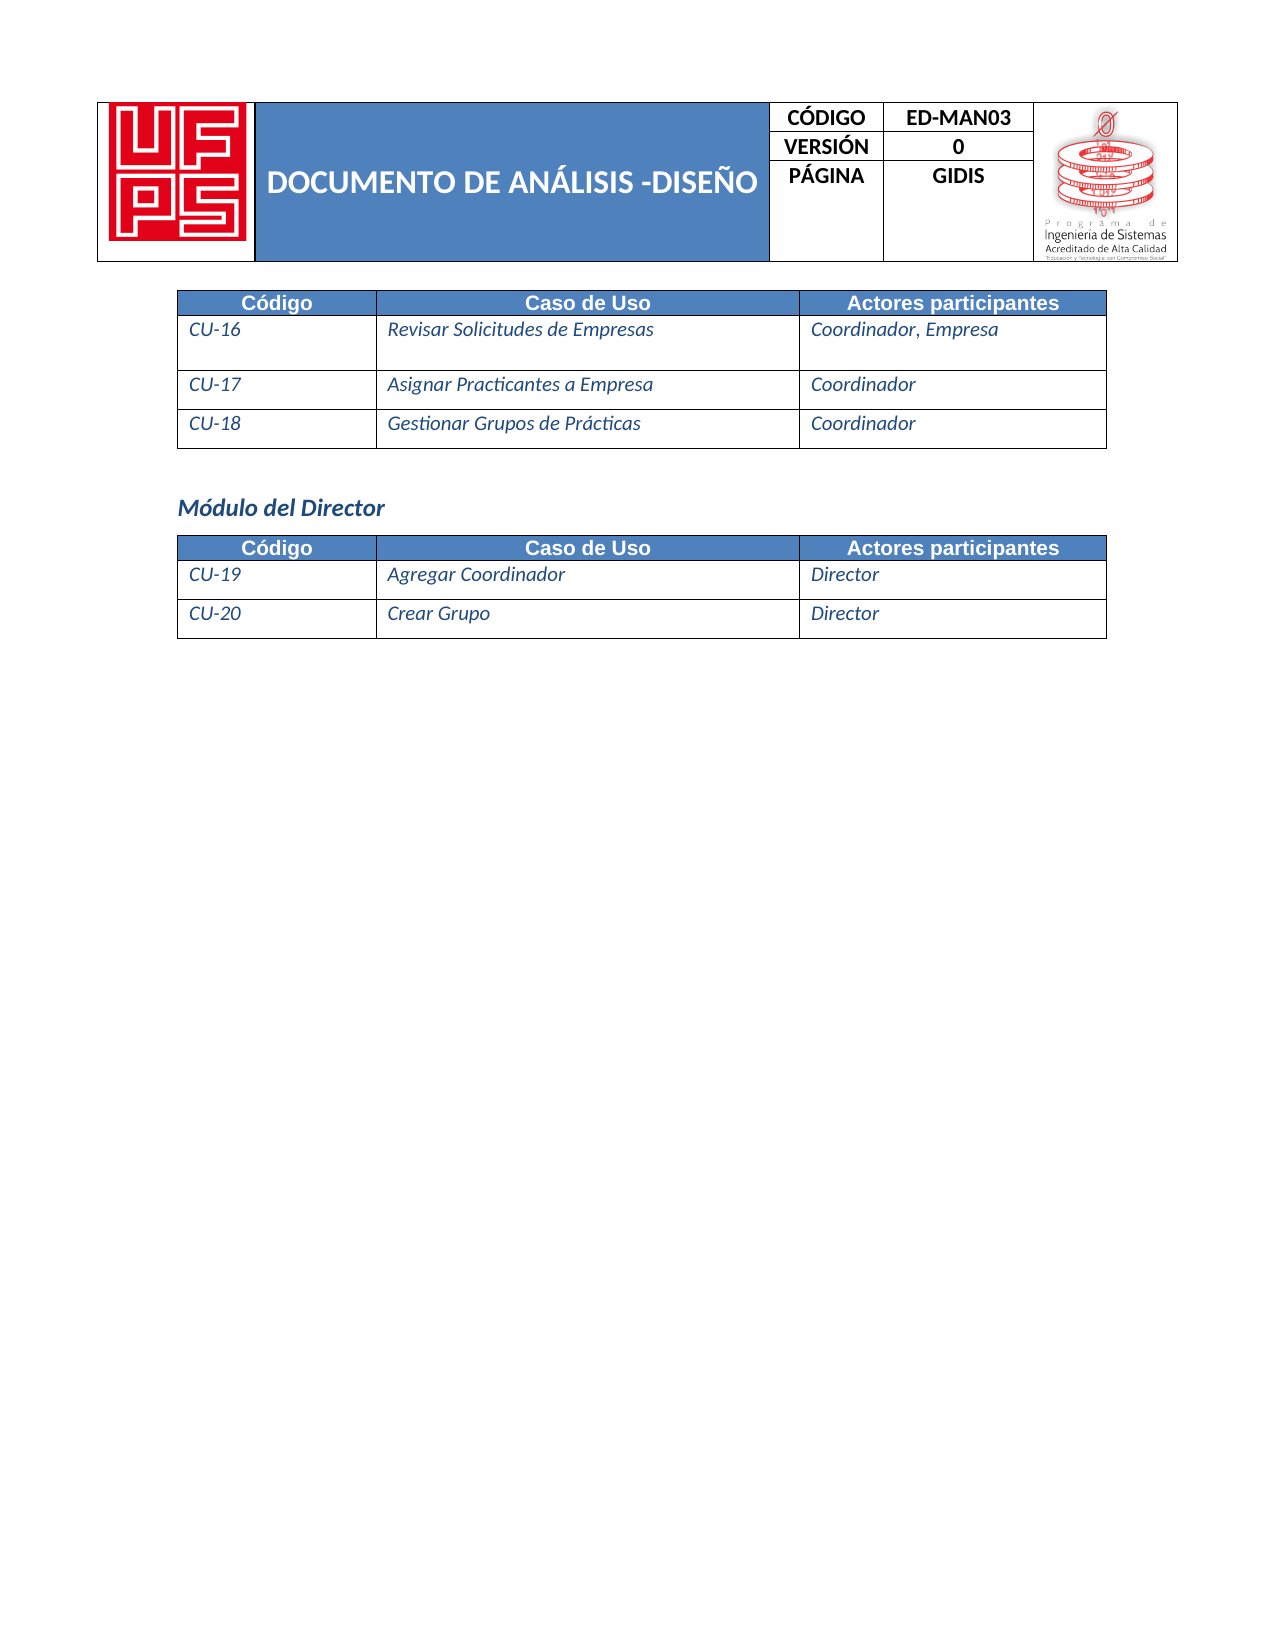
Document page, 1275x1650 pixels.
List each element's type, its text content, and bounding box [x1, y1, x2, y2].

table_cell Coordinador [800, 371, 1106, 409]
table_header Caso de Uso [377, 291, 799, 315]
table_cell Coordinador [800, 410, 1106, 448]
table_header Caso de Uso [377, 536, 799, 560]
table_cell Director [800, 561, 1106, 599]
table_header Código [178, 536, 376, 560]
table_cell Asignar Practicantes a Empresa [377, 371, 799, 409]
table_cell CU-20 [178, 600, 376, 638]
picture [1045, 102, 1166, 261]
table_header Actores participantes [800, 536, 1106, 560]
table_cell Gestionar Grupos de Prácticas [377, 410, 799, 448]
table_cell Crear Grupo [377, 600, 799, 638]
table_cell Revisar Solicitudes de Empresas [377, 316, 799, 370]
table_header Código [178, 291, 376, 315]
table_header Actores participantes [800, 291, 1106, 315]
table_cell Director [800, 600, 1106, 638]
table_cell Coordinador, Empresa [800, 316, 1106, 370]
text Módulo del Director [177, 492, 1098, 522]
table_cell CU-16 [178, 316, 376, 370]
table_cell Agregar Coordinador [377, 561, 799, 599]
table_cell CU-18 [178, 410, 376, 448]
table_cell CU-19 [178, 561, 376, 599]
table_cell CU-17 [178, 371, 376, 409]
picture [108, 102, 247, 241]
